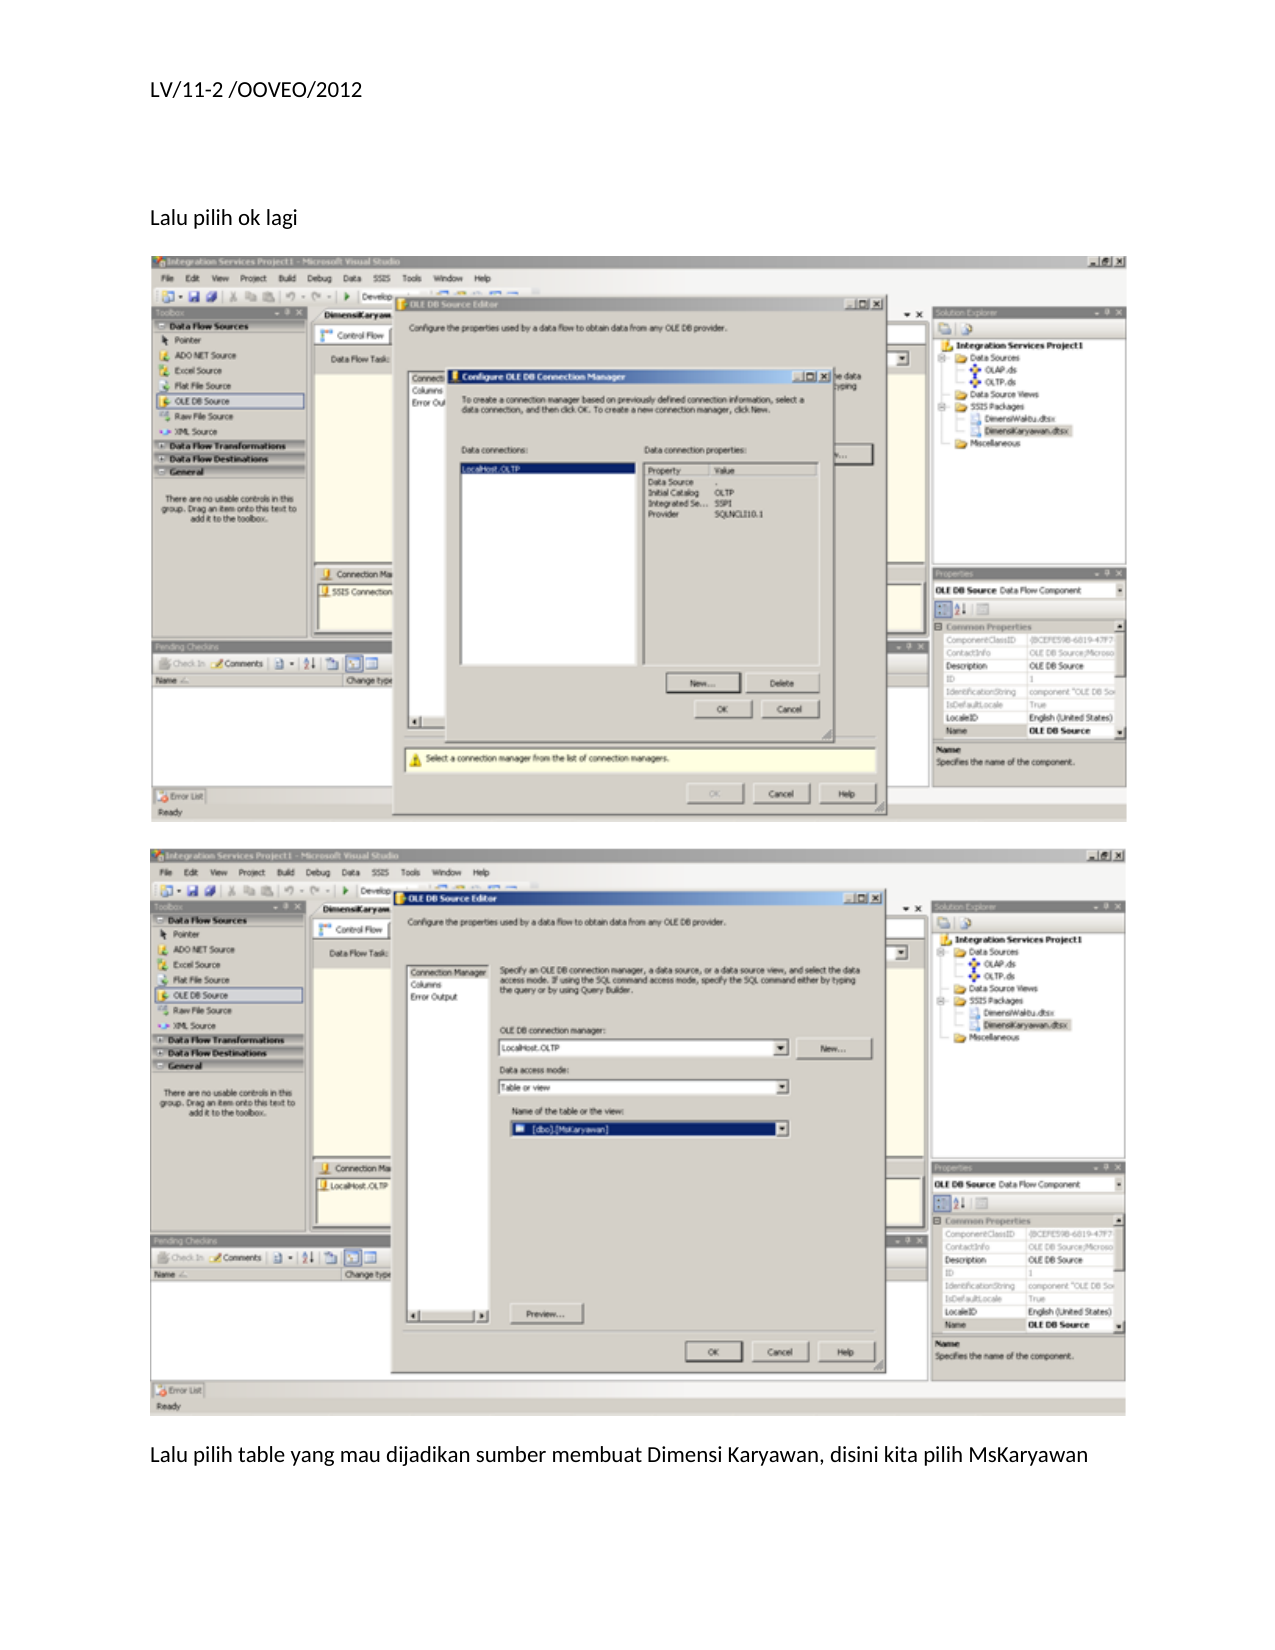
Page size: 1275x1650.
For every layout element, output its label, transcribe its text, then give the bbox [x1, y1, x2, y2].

picture [150, 256, 1130, 822]
text Lalu pilih ok lagi [150, 203, 1125, 231]
picture [150, 846, 1129, 1416]
text Lalu pilih table yang mau dijadikan sumber membuat Dimensi Karyawan, disini kita pilih MsKaryawan [150, 1440, 1125, 1468]
